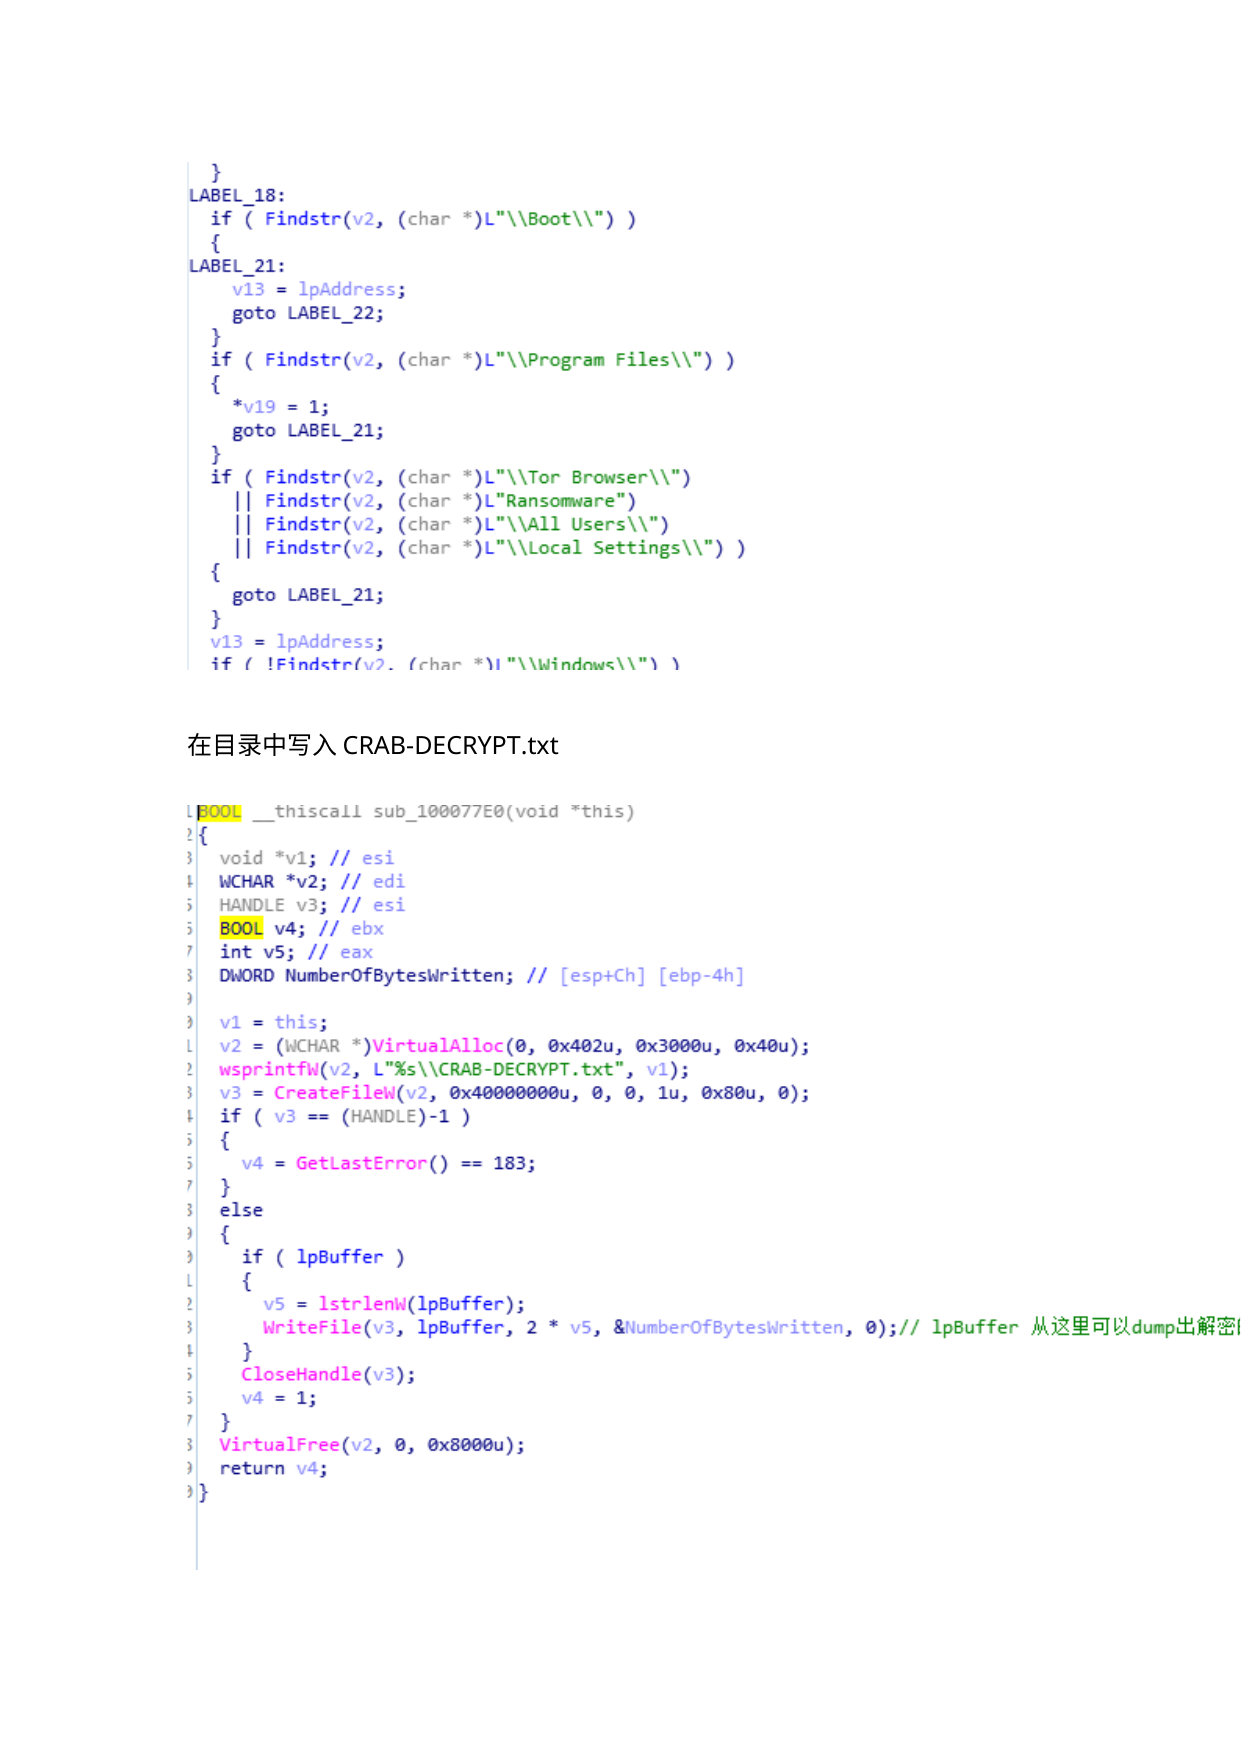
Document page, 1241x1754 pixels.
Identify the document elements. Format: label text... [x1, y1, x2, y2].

text 在目录中写入CRAB-DECRYPT.txt [187, 711, 1053, 776]
picture [187, 162, 847, 670]
picture [187, 805, 1241, 1570]
